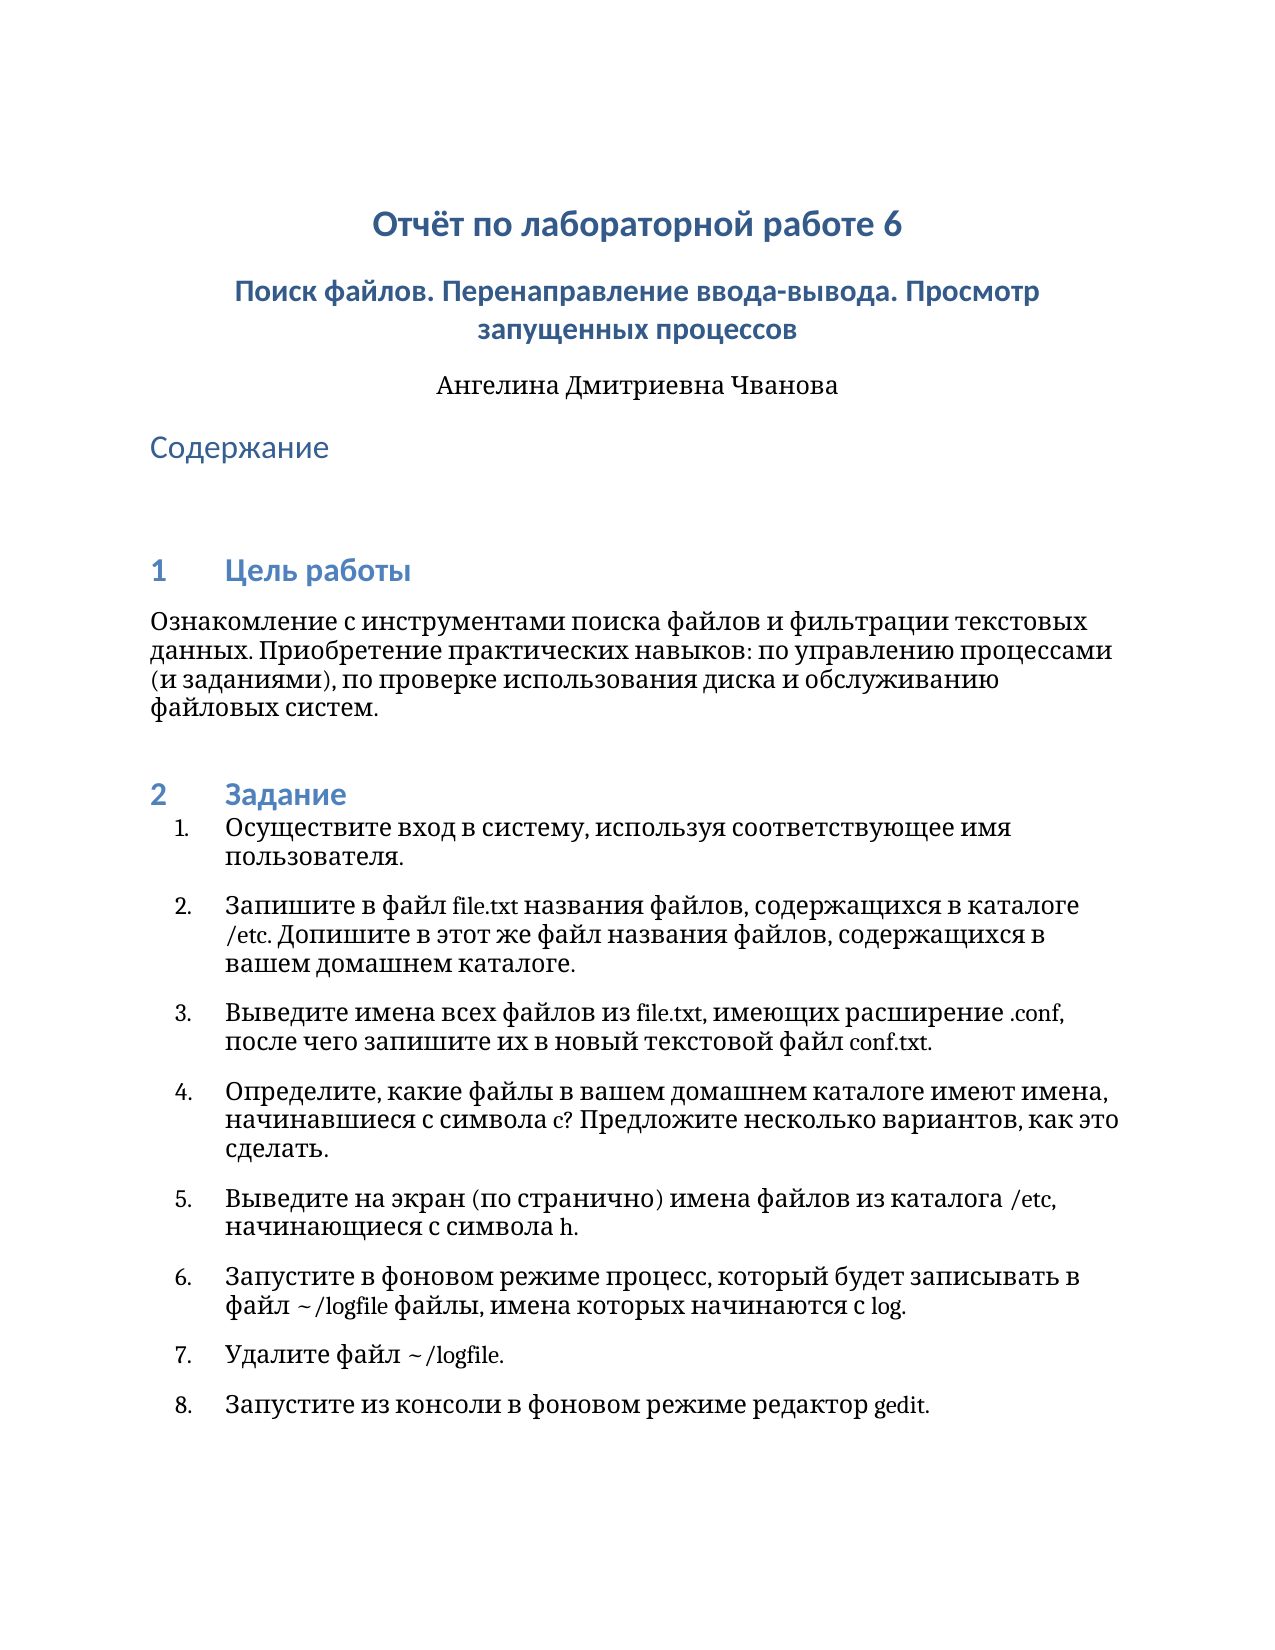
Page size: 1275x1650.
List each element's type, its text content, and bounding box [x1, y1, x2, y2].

list Выведите на экран (по странично) имена файлов из каталога /etc, начинающиеся с символа h. [175, 1184, 1125, 1242]
list Запустите из консоли в фоновом режиме редактор gedit. [175, 1391, 1125, 1419]
subtitle Поиск файлов. Перенаправление ввода-вывода. Просмотр запущенных процессов [150, 271, 1125, 347]
list Удалите файл ~/logfile. [175, 1341, 1125, 1370]
subtitle 1 Цель работы [150, 548, 1125, 589]
list Запустите в фоновом режиме процесс, который будет записывать в файл ~/logfile файлы, имена которых начинаются с log. [175, 1263, 1125, 1320]
list Определите, какие файлы в вашем домашнем каталоге имеют имена, начинавшиеся с символа c? Предложите несколько вариантов, как это сделать. [175, 1077, 1125, 1164]
title Отчёт по лабораторной работе 6 [150, 200, 1125, 246]
text Ознакомление с инструментами поиска файлов и фильтрации текстовых данных. Приобретение практических навыков: по управлению процессами (и заданиями), по проверке использования диска и обслуживанию файловых систем. [150, 608, 1125, 723]
text Ангелина Дмитриевна Чванова [150, 372, 1125, 401]
list Выведите имена всех файлов из file.txt, имеющих расширение .conf, после чего запишите их в новый текстовой файл conf.txt. [175, 999, 1125, 1057]
list Запишите в файл file.txt названия файлов, содержащихся в каталоге /etc. Допишите в этот же файл названия файлов, содержащихся в вашем домашнем каталоге. [175, 892, 1125, 978]
list Осуществите вход в систему, используя соответствующее имя пользователя. [175, 814, 1125, 871]
subtitle 2 Задание [150, 773, 1125, 814]
